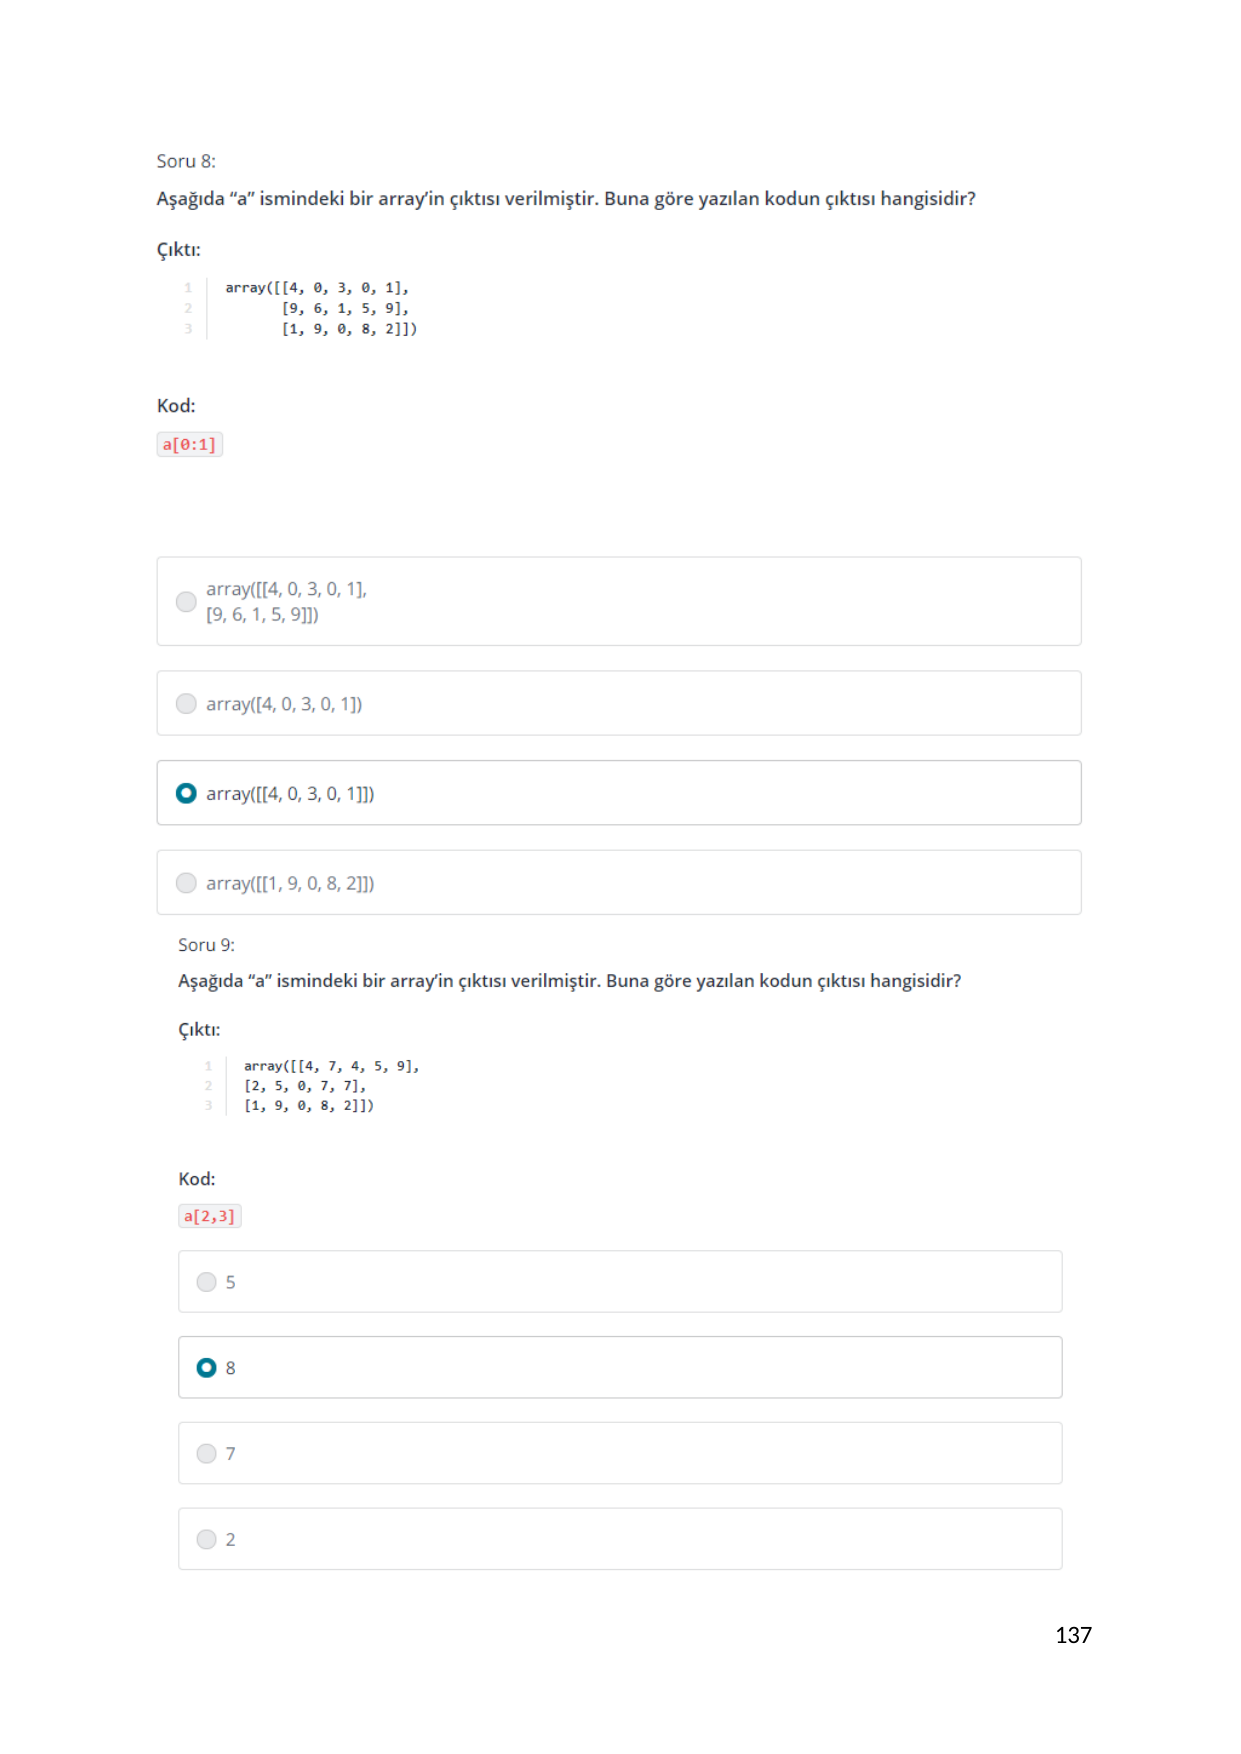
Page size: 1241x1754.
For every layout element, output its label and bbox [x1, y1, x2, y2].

picture [147, 147, 1093, 920]
picture [147, 921, 1093, 1576]
